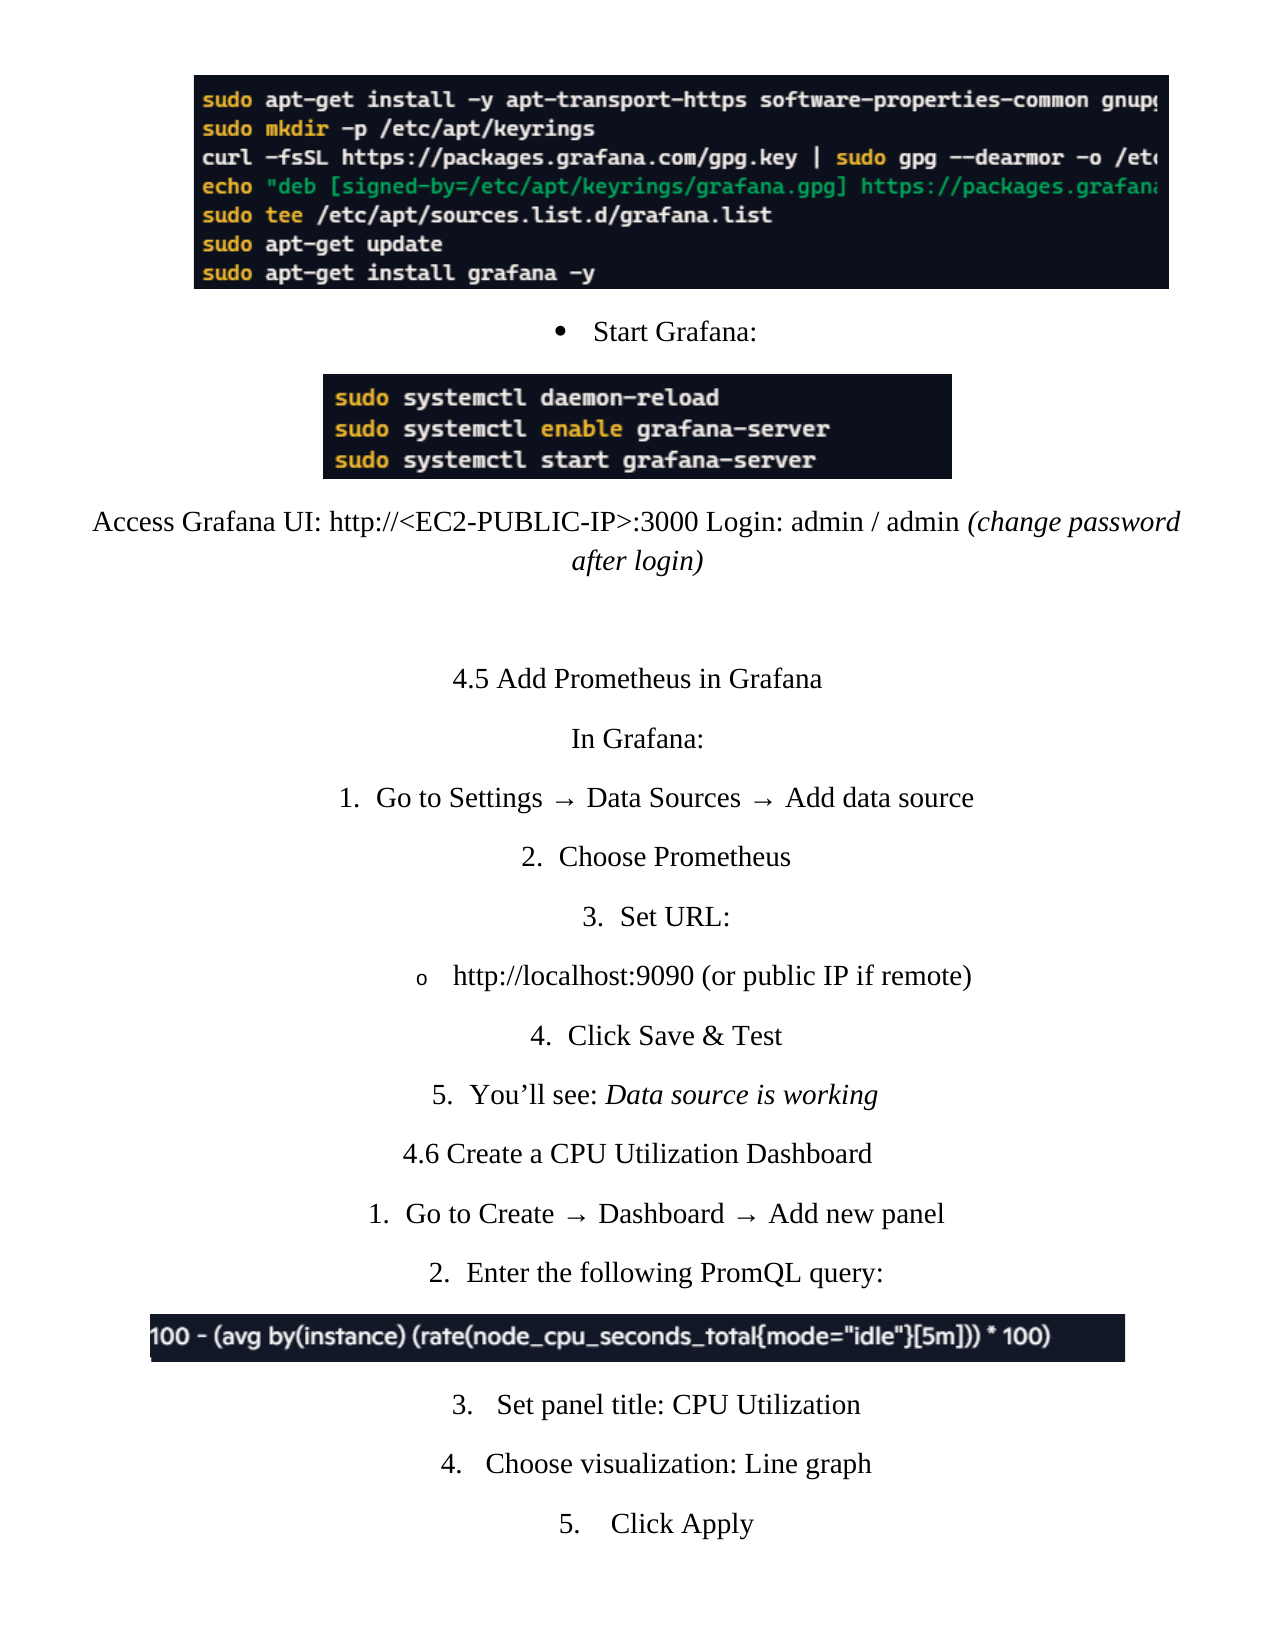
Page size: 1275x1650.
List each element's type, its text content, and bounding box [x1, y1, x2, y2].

text Access Grafana UI: http://<EC2-PUBLIC-IP>:3000 Login: admin / admin (change password after login) [75, 504, 1200, 576]
list You’ll see: Data source is working [112, 1077, 1200, 1111]
list Set URL: [112, 899, 1200, 932]
list Start Grafana: [112, 314, 1200, 348]
list Click Apply [112, 1506, 1200, 1539]
picture [150, 1314, 1125, 1362]
picture [323, 374, 952, 479]
list Choose Prometheus [112, 839, 1200, 873]
text 4.5 Add Prometheus in Grafana [75, 661, 1200, 695]
list http://localhost:9090 (or public IP if remote) [187, 958, 1200, 992]
text In Grafana: [75, 721, 1200, 754]
list Choose visualization: Line graph [112, 1446, 1200, 1480]
text 4.6 Create a CPU Utilization Dashboard [75, 1136, 1200, 1170]
list Go to Settings → Data Sources → Add data source [112, 780, 1200, 814]
list Set panel title: CPU Utilization [112, 1387, 1200, 1421]
list Click Save & Test [112, 1018, 1200, 1051]
list Go to Create → Dashboard → Add new panel [112, 1196, 1200, 1229]
list Enter the following PromQL query: [112, 1255, 1200, 1289]
picture [193, 75, 1169, 289]
